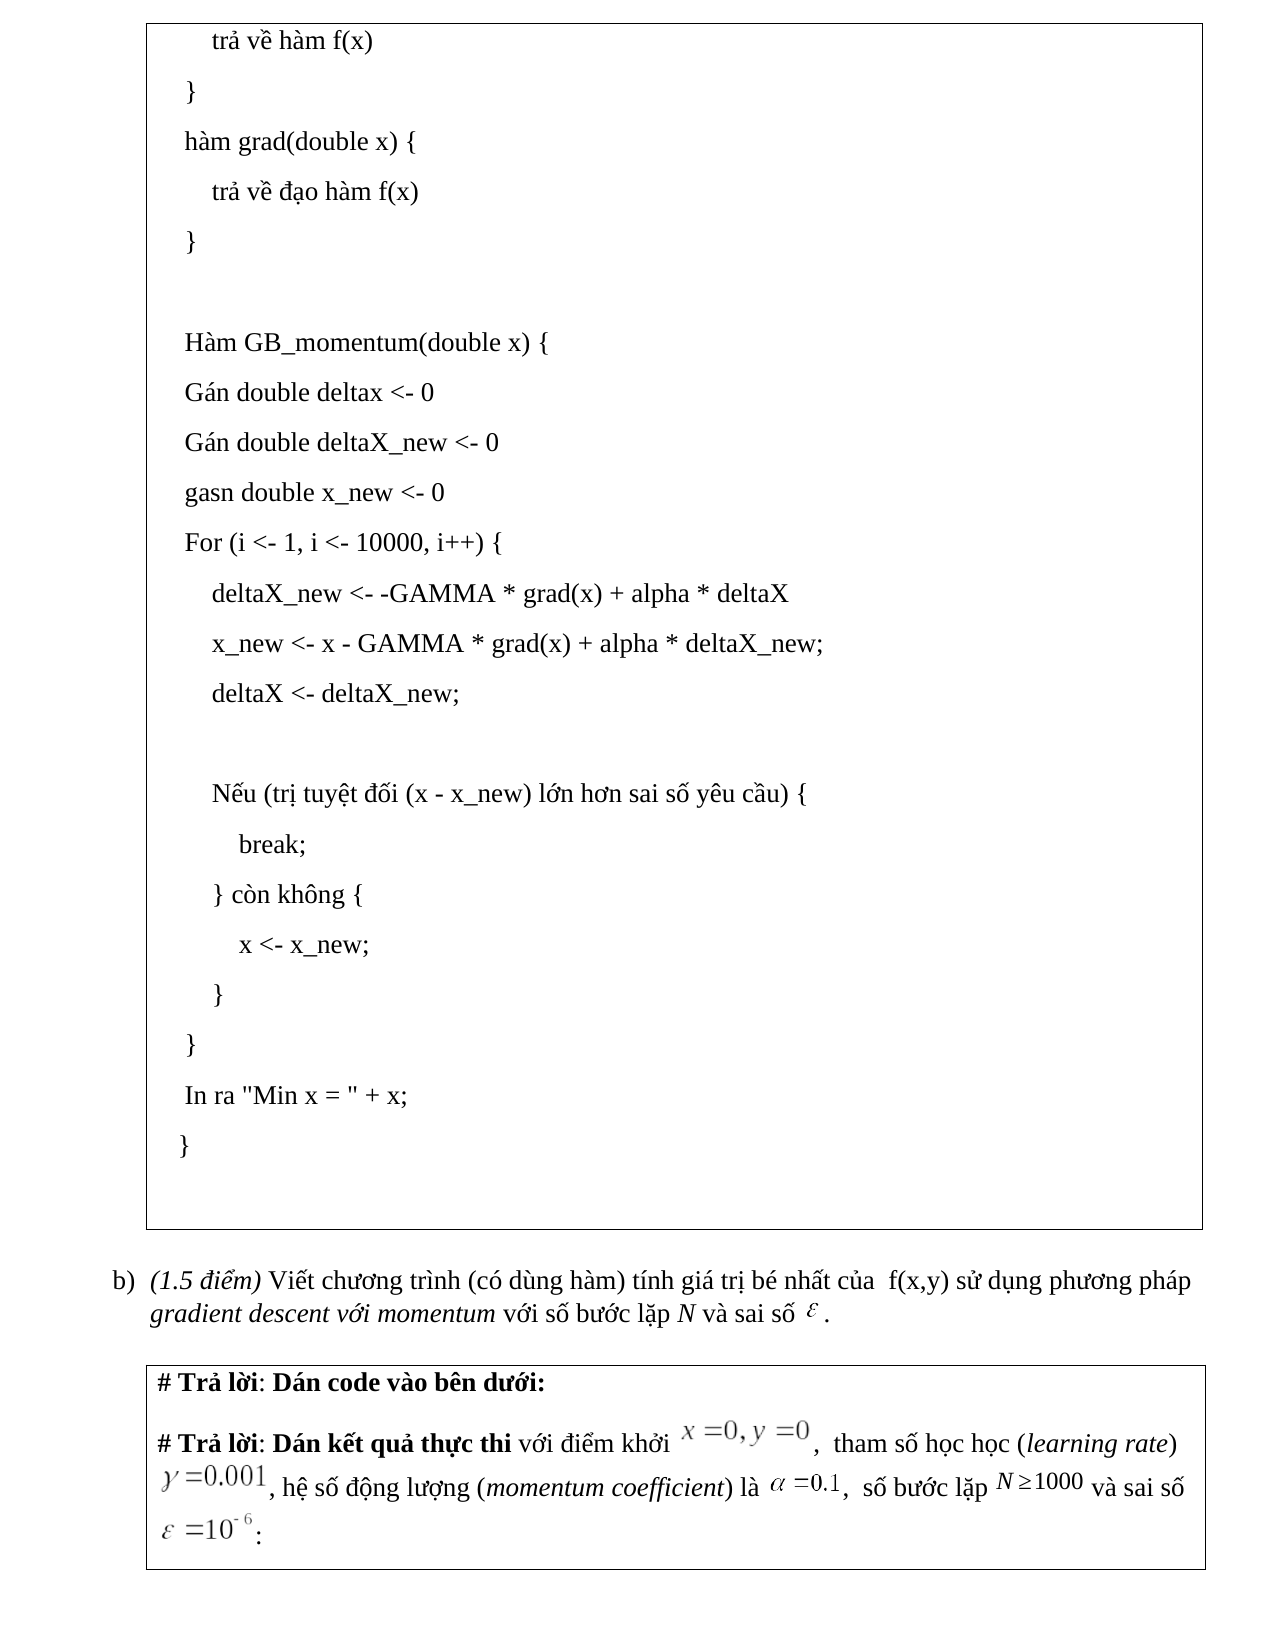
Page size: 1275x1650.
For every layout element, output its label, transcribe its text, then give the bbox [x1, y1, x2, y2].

list (1.5 điểm) Viết chương trình (có dùng hàm) tính giá trị bé nhất của f(x,y) sử dụng phương pháp gradient descent với momentum với số bước lặp N và sai số . [112, 1264, 1200, 1329]
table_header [147, 24, 1202, 1229]
table_header # Trả lời: Dán code vào bên dưới: # Trả lời: Dán kết quả thực thi với điểm khởi , tham số học học (learning rate) , hệ số động lượng (momentum coefficient) là , số bước lặp và sai số : [147, 1366, 1205, 1569]
